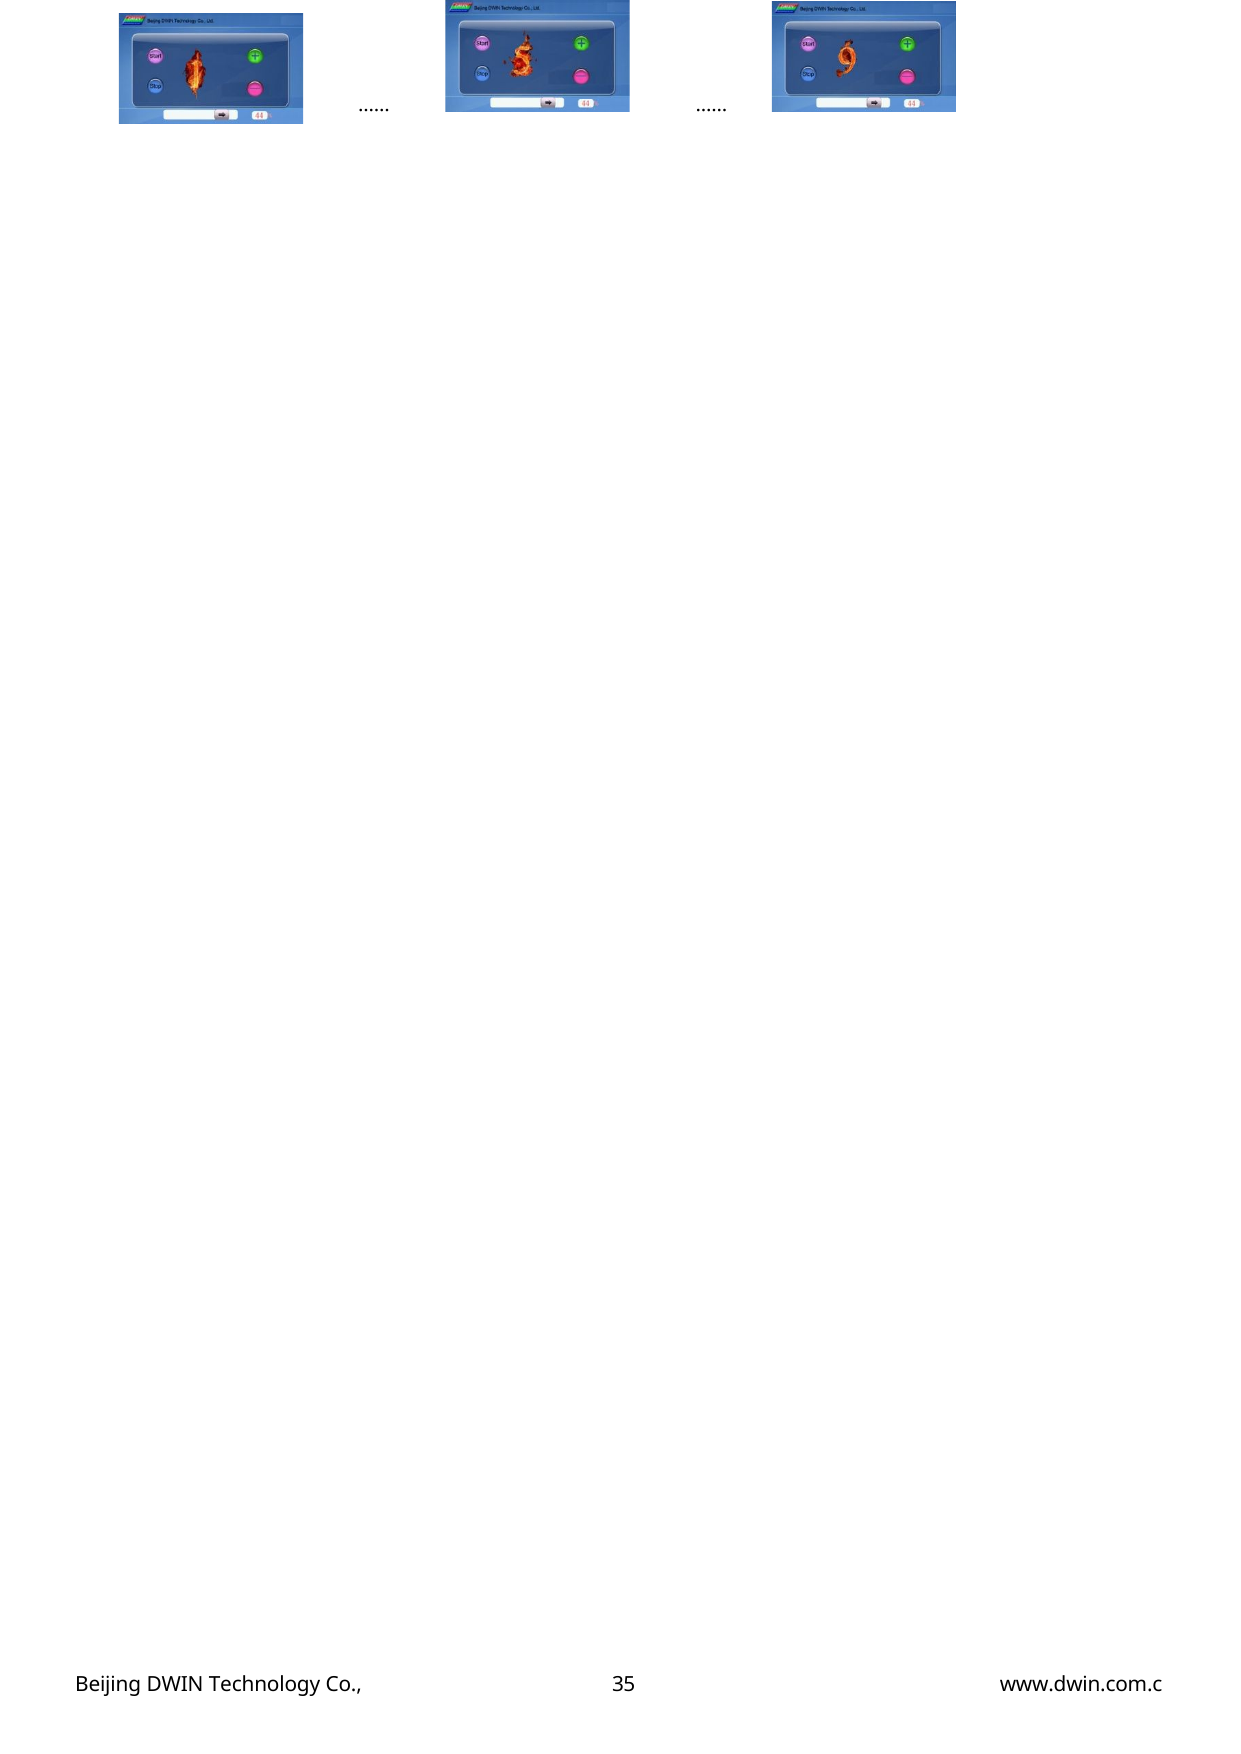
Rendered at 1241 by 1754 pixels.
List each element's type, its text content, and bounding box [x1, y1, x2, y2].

picture [771, 1, 956, 112]
picture [445, 0, 630, 112]
picture [118, 13, 304, 124]
